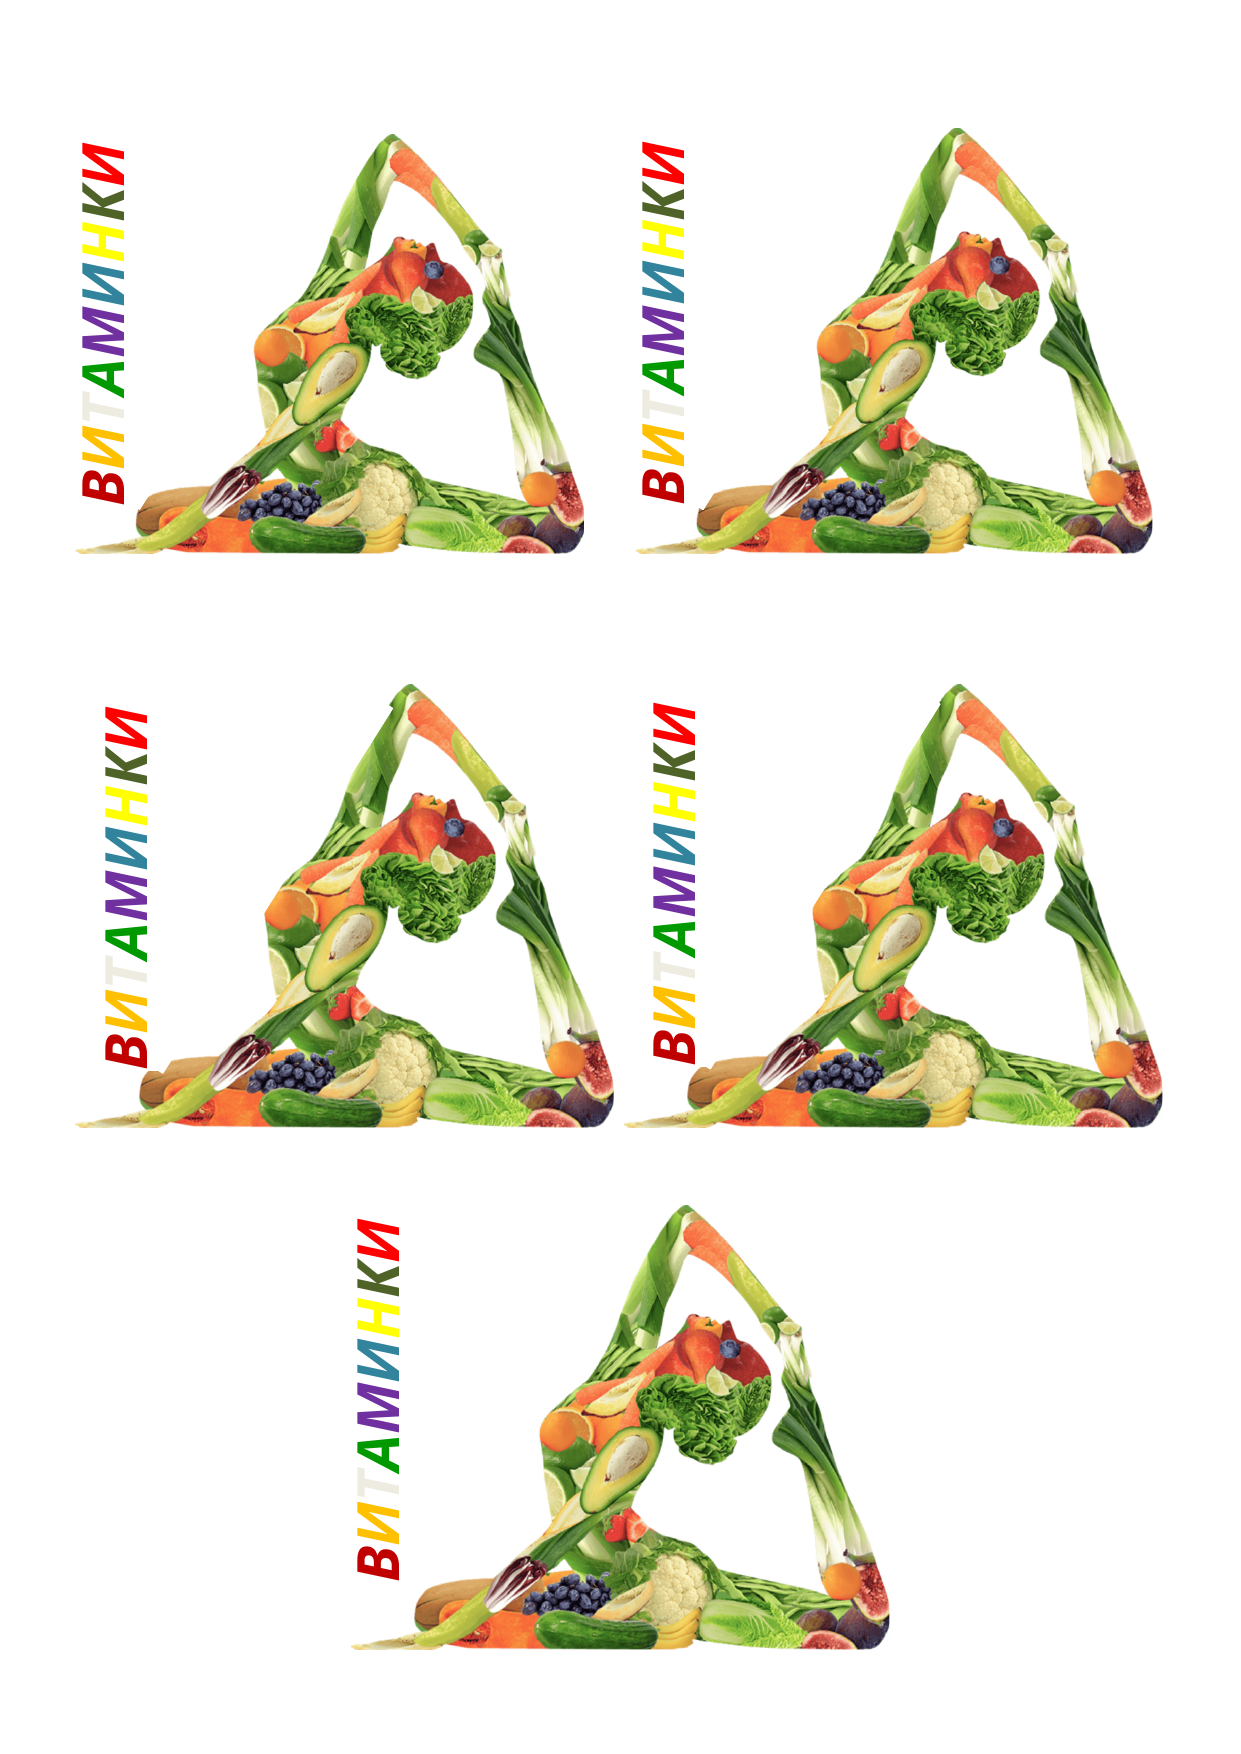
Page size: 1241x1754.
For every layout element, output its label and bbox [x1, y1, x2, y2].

picture [114, 936, 128, 942]
picture [651, 370, 665, 376]
picture [366, 1448, 380, 1454]
picture [635, 128, 1153, 554]
picture [350, 1205, 890, 1650]
picture [75, 134, 584, 554]
picture [662, 932, 676, 938]
picture [91, 372, 105, 378]
picture [75, 134, 255, 420]
picture [635, 128, 818, 418]
picture [623, 684, 1163, 1128]
picture [75, 684, 614, 1128]
picture [350, 1205, 533, 1495]
